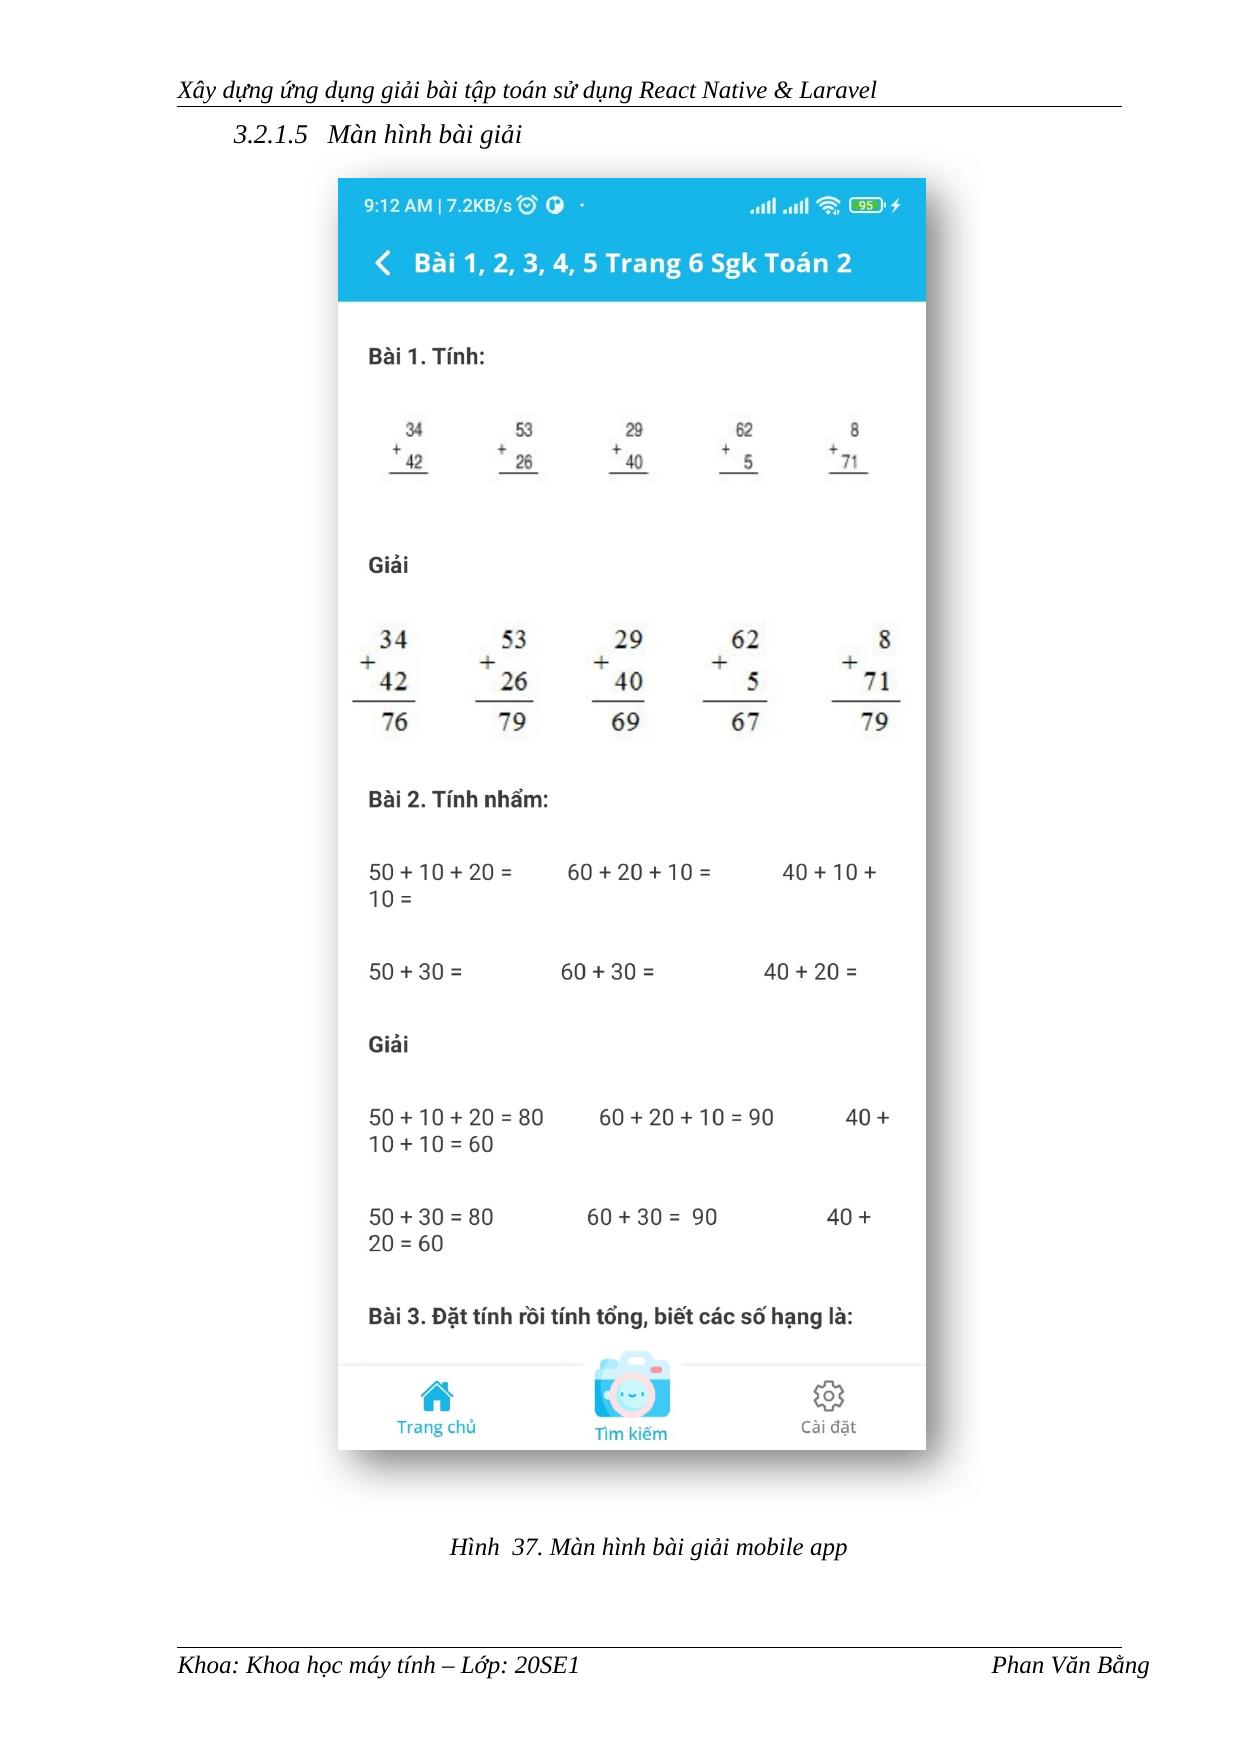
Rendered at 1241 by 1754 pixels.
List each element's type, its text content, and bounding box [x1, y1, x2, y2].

subtitle Màn hình bài giải [233, 118, 1122, 149]
picture [338, 178, 926, 1450]
text Hình 37. Màn hình bài giải mobile app [177, 1532, 1122, 1560]
